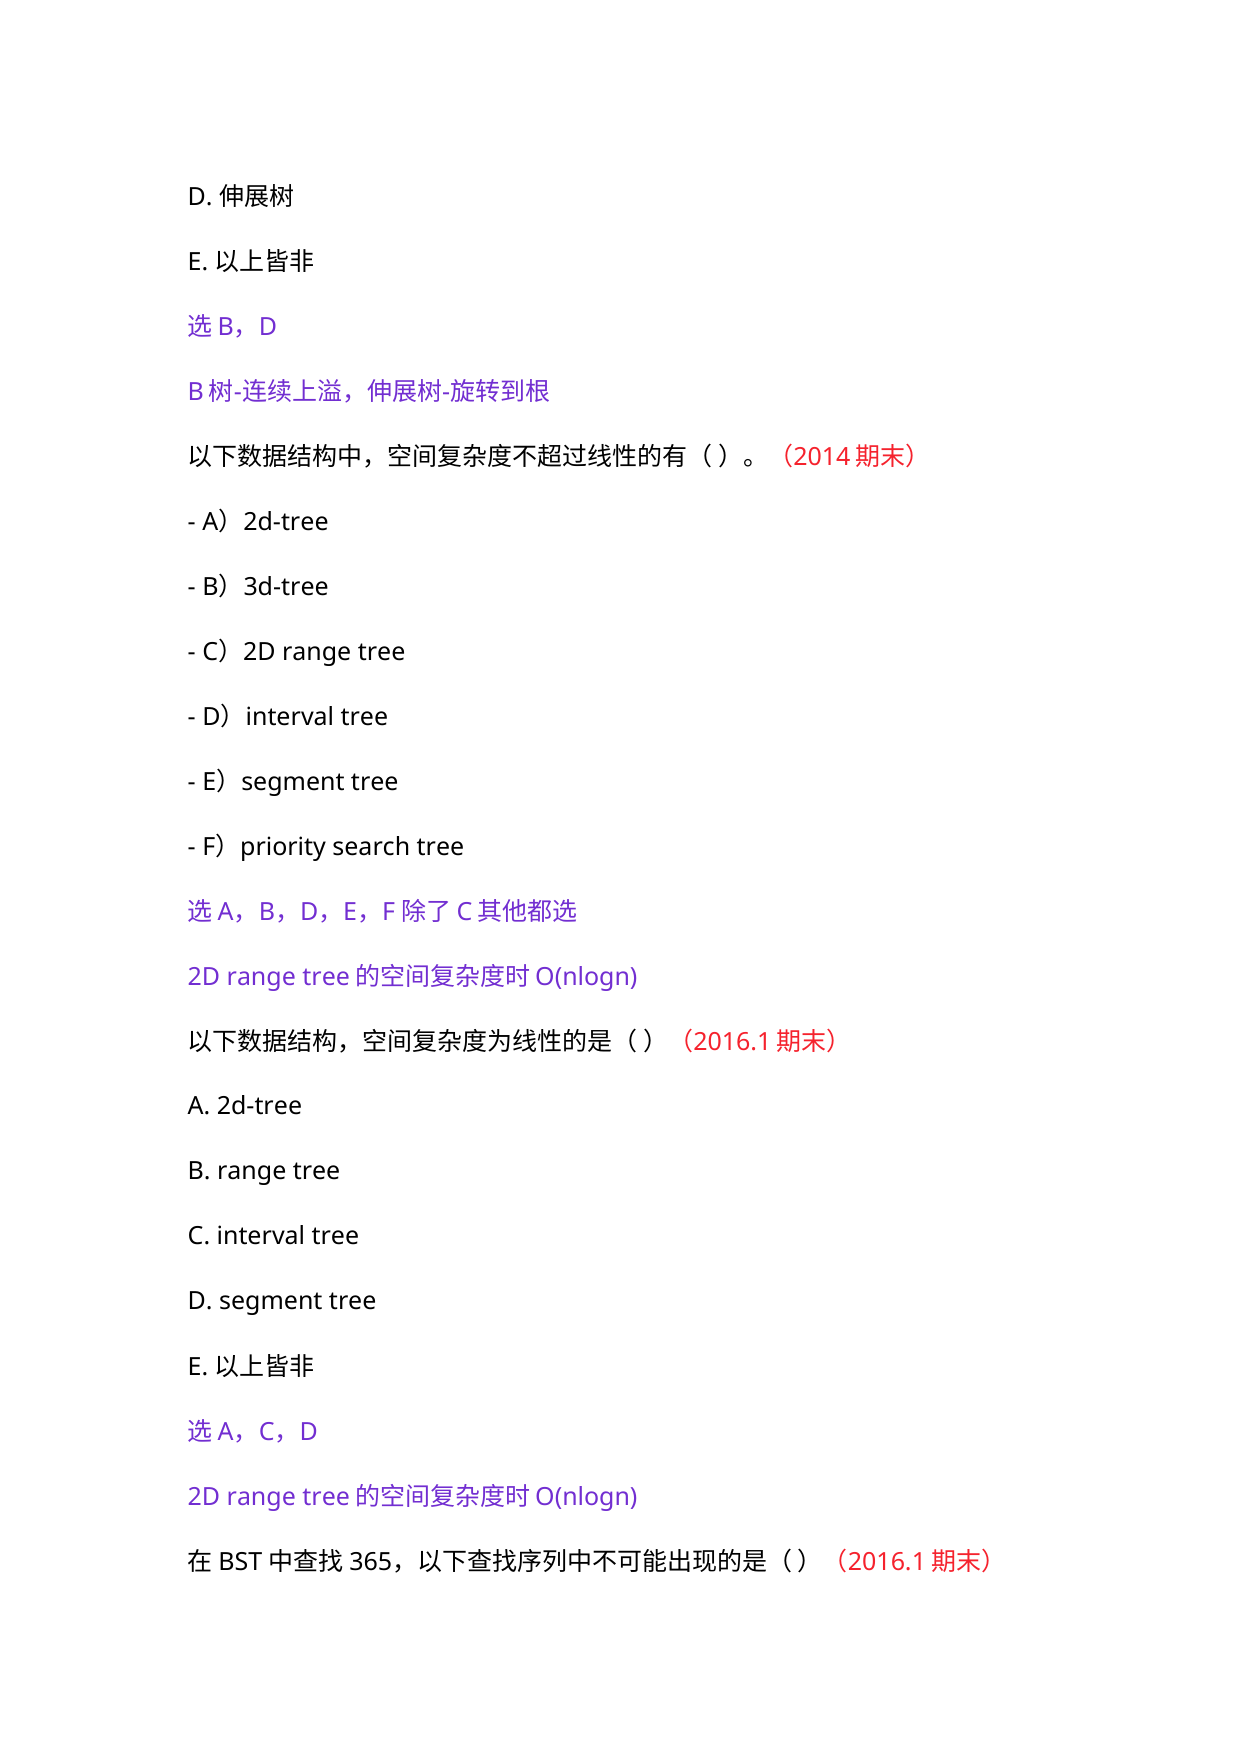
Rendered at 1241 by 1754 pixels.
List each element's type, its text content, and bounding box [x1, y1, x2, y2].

text 2D range tree的空间复杂度时O(nlogn) [187, 942, 1053, 1007]
text B. range tree [187, 1137, 1053, 1202]
text - C）2D range tree [187, 617, 1053, 682]
text - F）priority search tree [187, 812, 1053, 877]
text C. interval tree [187, 1202, 1053, 1267]
text 以下数据结构中，空间复杂度不超过线性的有（ ）。（2014期末） [187, 422, 1053, 487]
text - D）interval tree [187, 682, 1053, 747]
text - B）3d-tree [187, 552, 1053, 617]
text 选A，C，D [187, 1397, 1053, 1462]
text D. 伸展树 [187, 162, 1053, 227]
text - E）segment tree [187, 747, 1053, 812]
text B树-连续上溢，伸展树-旋转到根 [187, 357, 1053, 422]
text E. 以上皆非 [187, 1332, 1053, 1397]
text D. segment tree [187, 1267, 1053, 1332]
text E. 以上皆非 [187, 227, 1053, 292]
text 以下数据结构，空间复杂度为线性的是（ ）（2016.1期末） [187, 1007, 1053, 1072]
text 选B，D [187, 292, 1053, 357]
text 在 BST 中查找 365，以下查找序列中不可能出现的是（ ）（2016.1期末） [187, 1527, 1053, 1592]
text A. 2d-tree [187, 1072, 1053, 1137]
text 2D range tree的空间复杂度时O(nlogn) [187, 1462, 1053, 1527]
text - A）2d-tree [187, 487, 1053, 552]
text 选A，B，D，E，F 除了C其他都选 [187, 877, 1053, 942]
